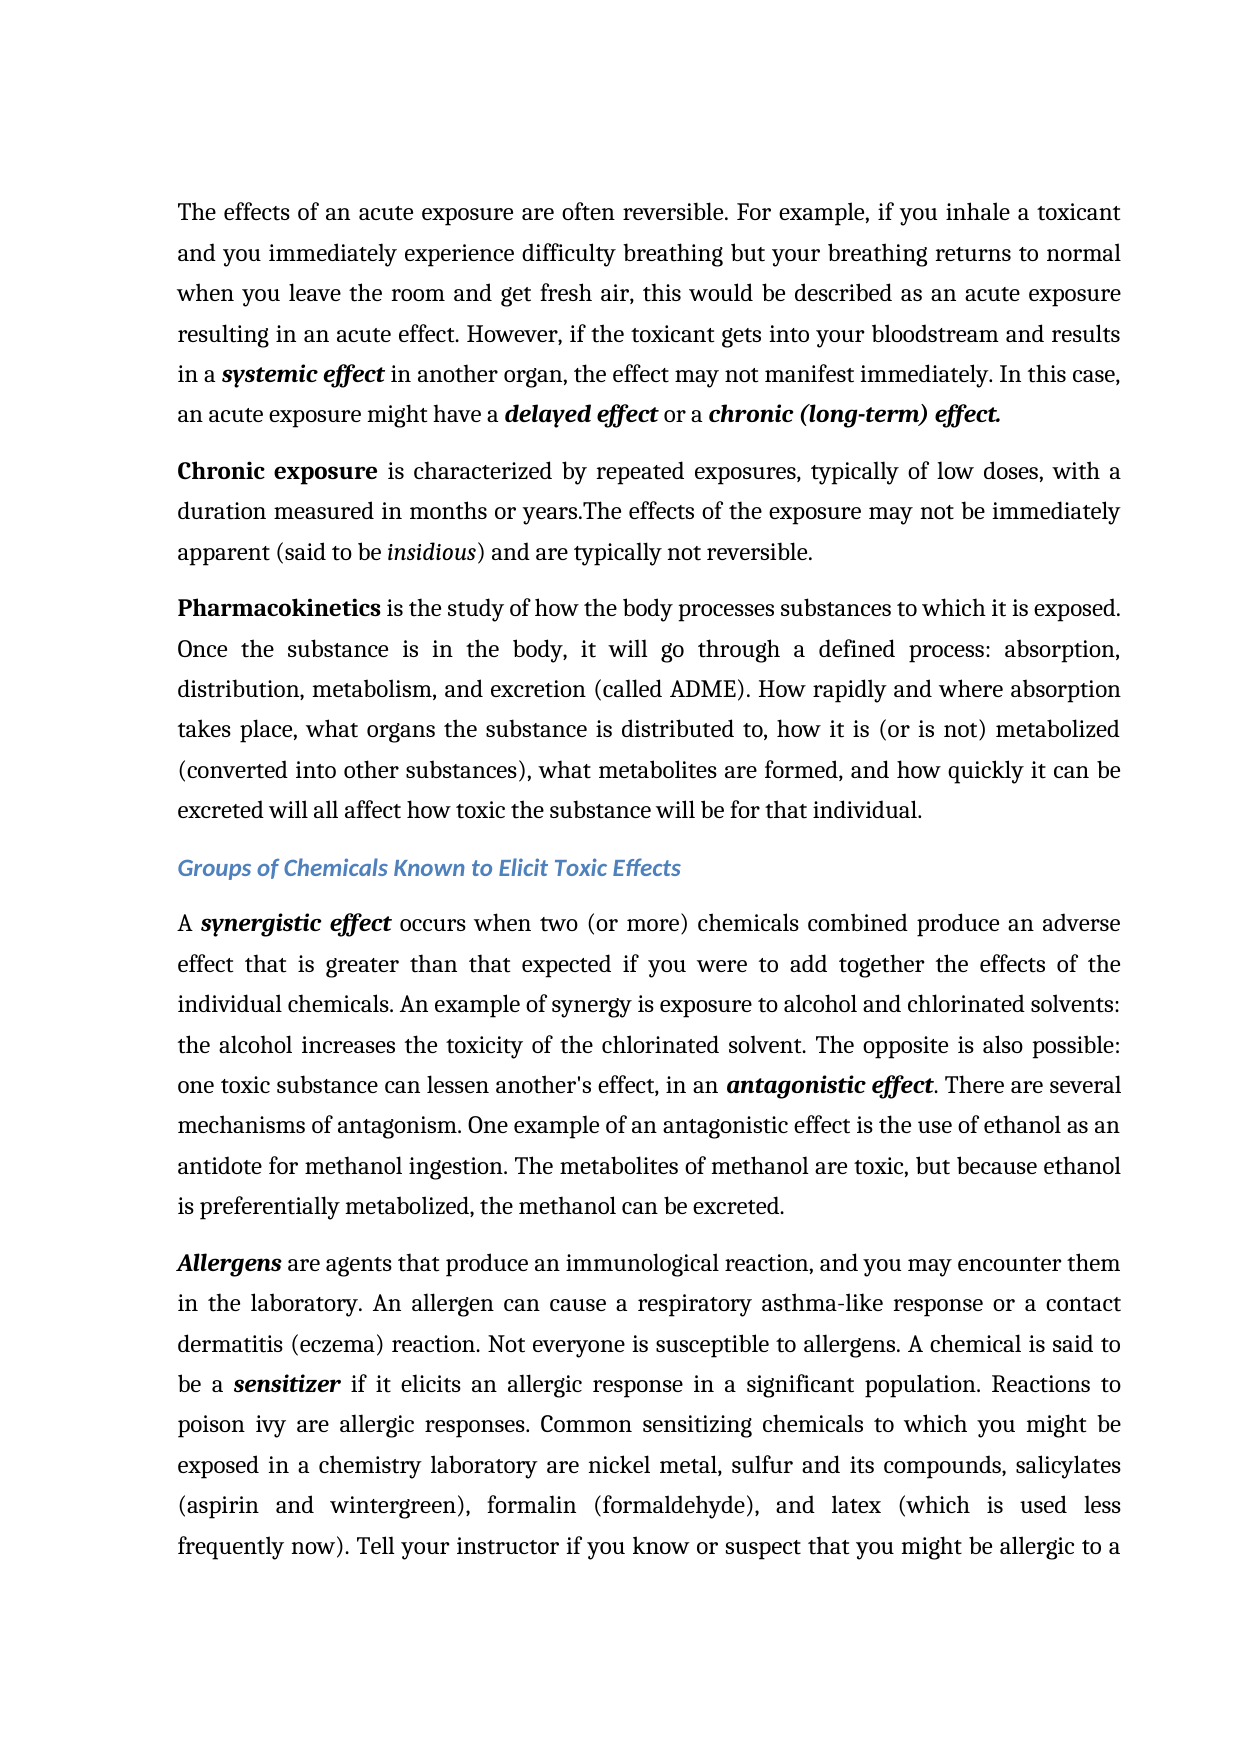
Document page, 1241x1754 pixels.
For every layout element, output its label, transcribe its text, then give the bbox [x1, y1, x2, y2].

text Chronic exposure is characterized by repeated exposures, typically of low doses, with a duration measured in months or years.The effects of the exposure may not be immediately apparent (said to be insidious) and are typically not reversible. [177, 452, 1122, 571]
text A synergistic effect occurs when two (or more) chemicals combined produce an adverse effect that is greater than that expected if you were to add together the effects of the individual chemicals. An example of synergy is exposure to alcohol and chlorinated solvents: the alcohol increases the toxicity of the chlorinated solvent. The opposite is also possible: one toxic substance can lessen another's effect, in an antagonistic effect. There are several mechanisms of antagonism. One example of an antagonistic effect is the use of ethanol as an antidote for methanol ingestion. The metabolites of methanol are toxic, but because ethanol is preferentially metabolized, the methanol can be excreted. [177, 905, 1122, 1225]
text The effects of an acute exposure are often reversible. For example, if you inhale a toxicant and you immediately experience difficulty breathing but your breathing returns to normal when you leave the room and get fresh air, this would be described as an acute exposure resulting in an acute effect. However, if the toxicant gets into your bloodstream and results in a systemic effect in another organ, the effect may not manifest immediately. In this case, an acute exposure might have a delayed effect or a chronic (long-term) effect. [177, 194, 1122, 433]
subtitle Groups of Chemicals Known to Elicit Toxic Effects [177, 848, 1122, 886]
text Pharmacokinetics is the study of how the body processes substances to which it is exposed. Once the substance is in the body, it will go through a defined process: absorption, distribution, metabolism, and excretion (called ADME). How rapidly and where absorption takes place, what organs the substance is distributed to, how it is (or is not) metabolized (converted into other substances), what metabolites are formed, and how quickly it can be excreted will all affect how toxic the substance will be for that individual. [177, 590, 1122, 829]
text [177, 1244, 1122, 1565]
